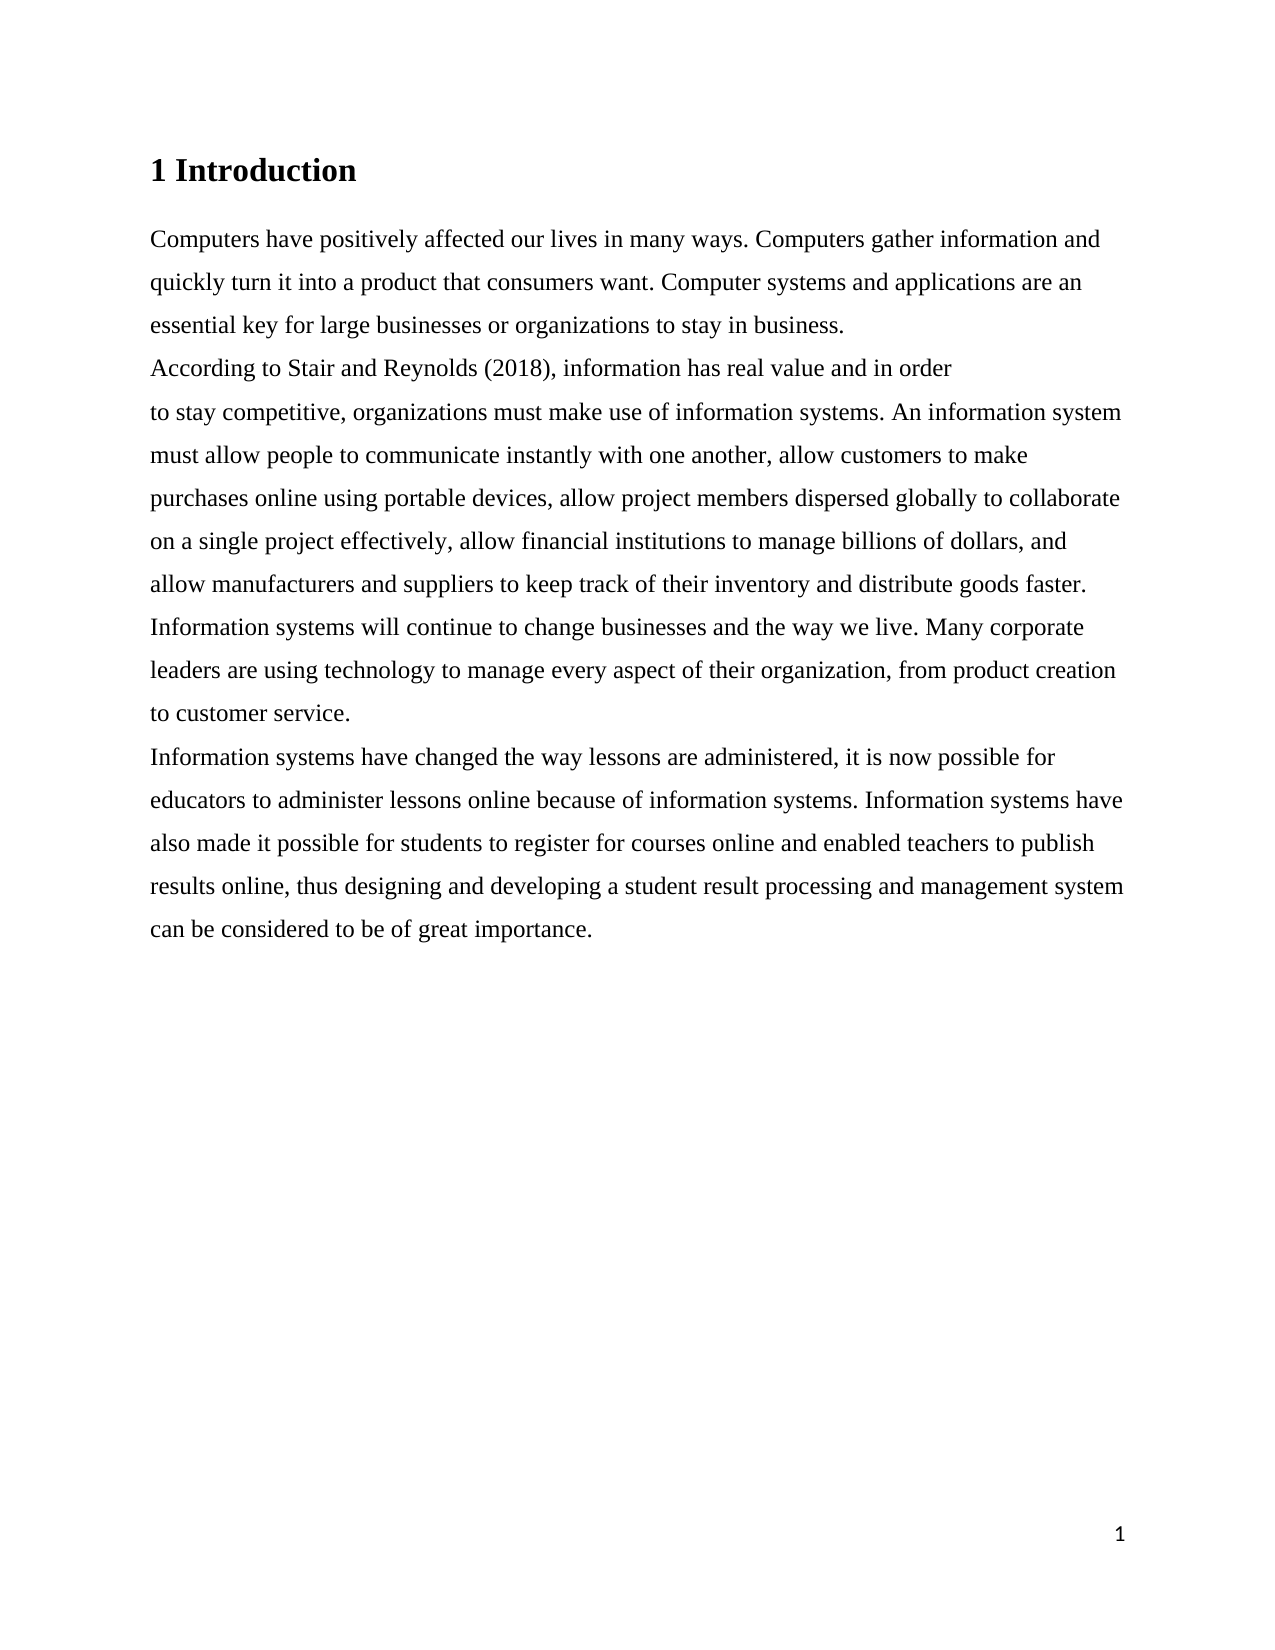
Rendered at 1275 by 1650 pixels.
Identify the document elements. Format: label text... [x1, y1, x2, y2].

text Computers have positively affected our lives in many ways. Computers gather information and quickly turn it into a product that consumers want. Computer systems and applications are an essential key for large businesses or organizations to stay in business. According to Stair and Reynolds (2018), information has real value and in order to stay competitive, organizations must make use of information systems. An information system must allow people to communicate instantly with one another, allow customers to make purchases online using portable devices, allow project members dispersed globally to collaborate on a single project effectively, allow financial institutions to manage billions of dollars, and allow manufacturers and suppliers to keep track of their inventory and distribute goods faster. Information systems will continue to change businesses and the way we live. Many corporate leaders are using technology to manage every aspect of their organization, from product creation to customer service. Information systems have changed the way lessons are administered, it is now possible for educators to administer lessons online because of information systems. Information systems have also made it possible for students to register for courses online and enabled teachers to publish results online, thus designing and developing a student result processing and management system can be considered to be of great importance. [150, 224, 1125, 943]
text 1 Introduction [150, 150, 1125, 188]
